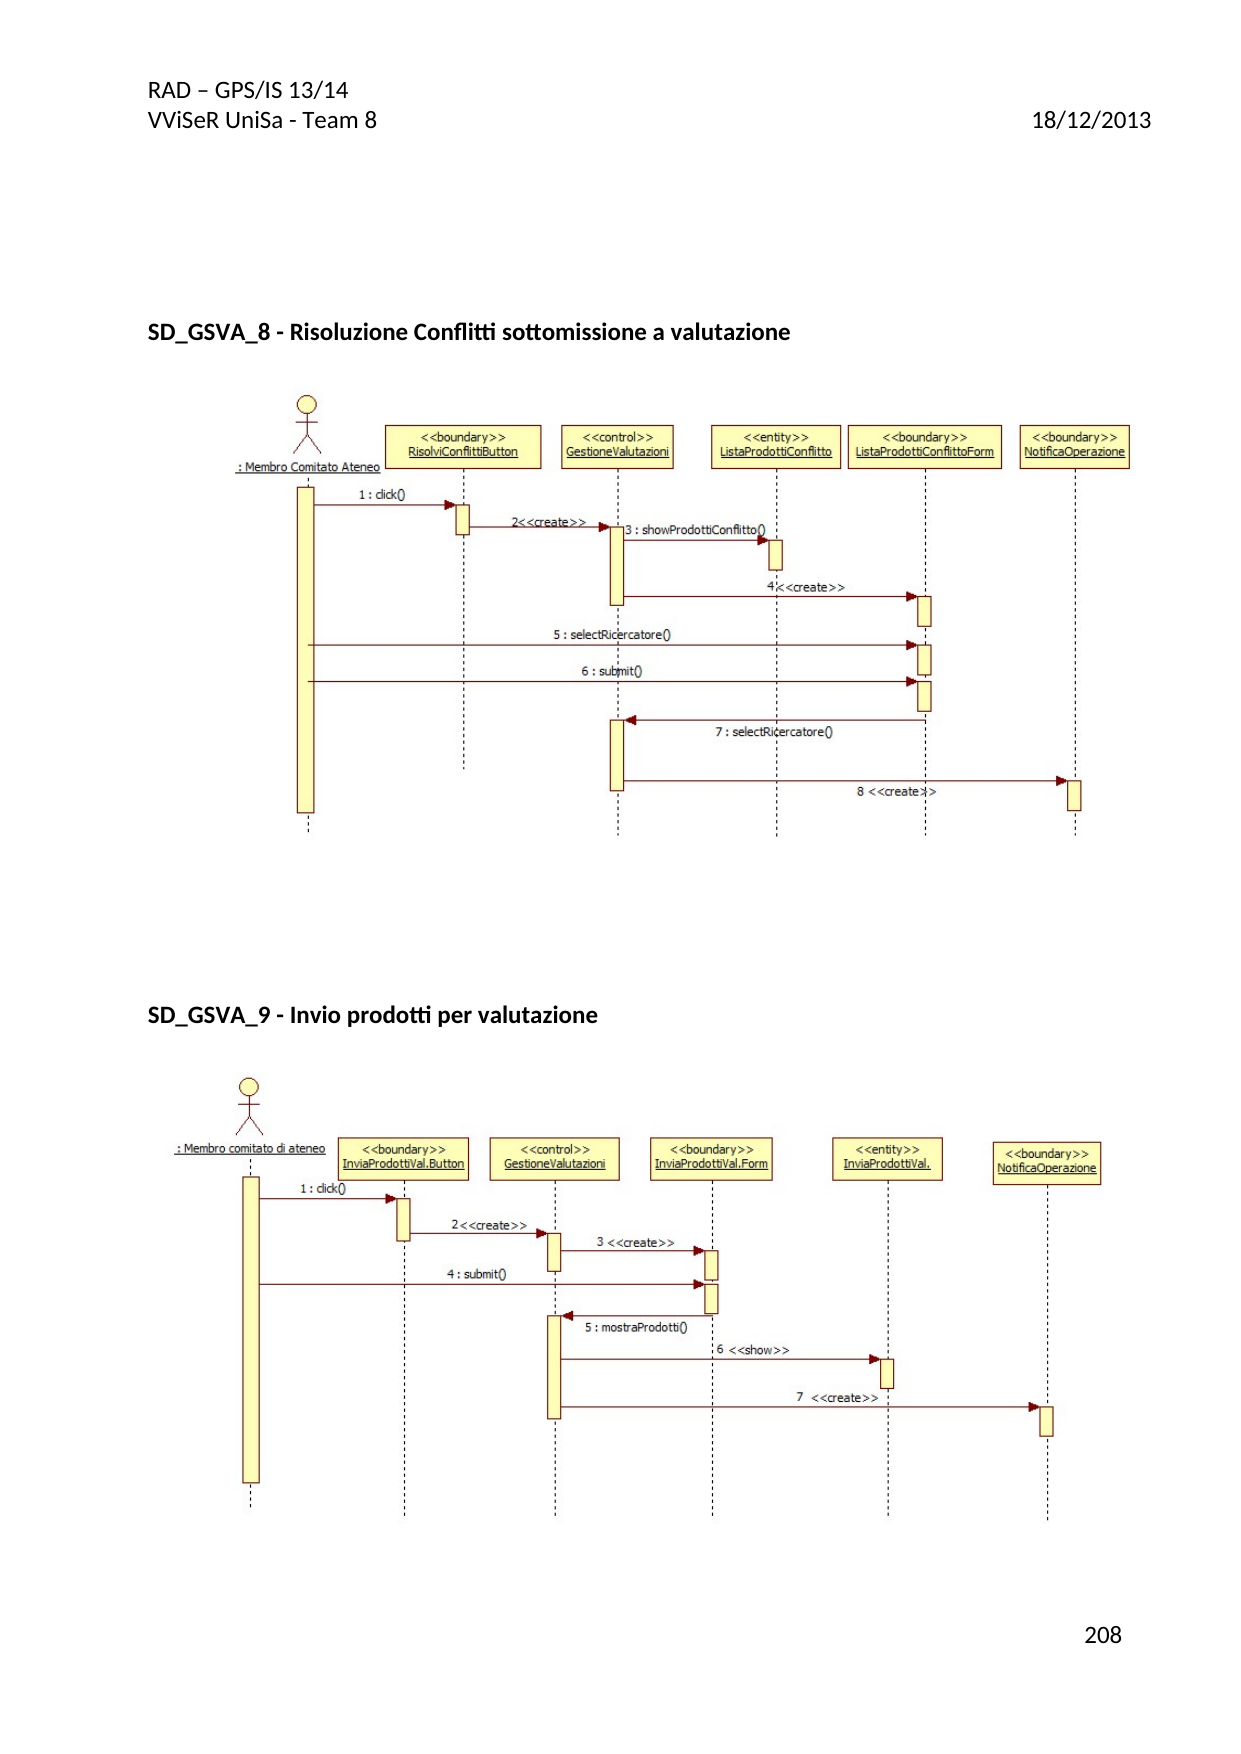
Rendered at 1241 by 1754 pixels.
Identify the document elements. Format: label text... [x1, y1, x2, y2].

text SD_GSVA_8 - Risoluzione Conflitti sottomissione a valutazione [148, 316, 1122, 347]
picture [147, 372, 1152, 862]
text SD_GSVA_9 - Invio prodotti per valutazione [148, 1000, 1122, 1030]
picture [147, 1056, 1123, 1542]
